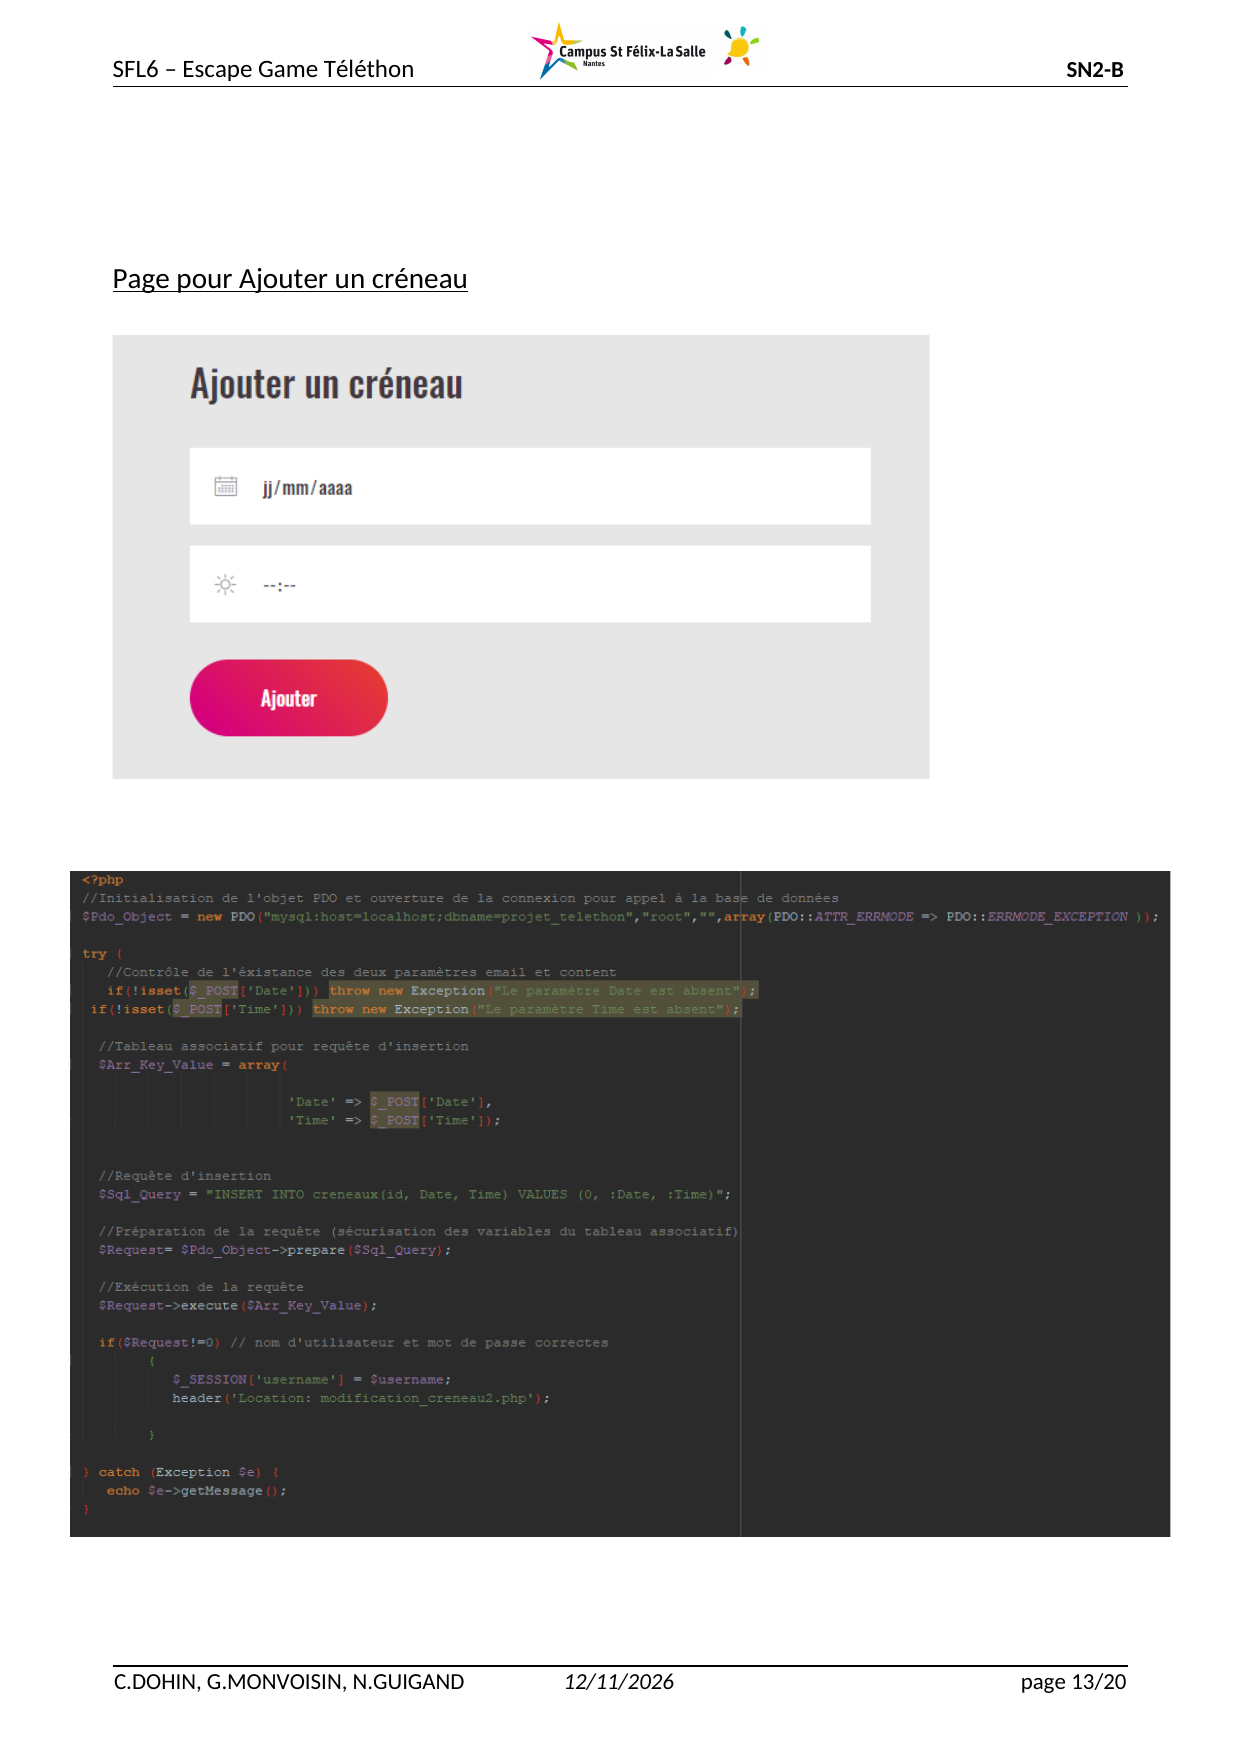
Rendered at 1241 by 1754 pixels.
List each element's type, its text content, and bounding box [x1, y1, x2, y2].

picture [70, 871, 1171, 1537]
text Page pour Ajouter un créneau [112, 260, 1128, 296]
picture [112, 335, 930, 779]
picture [528, 21, 769, 81]
